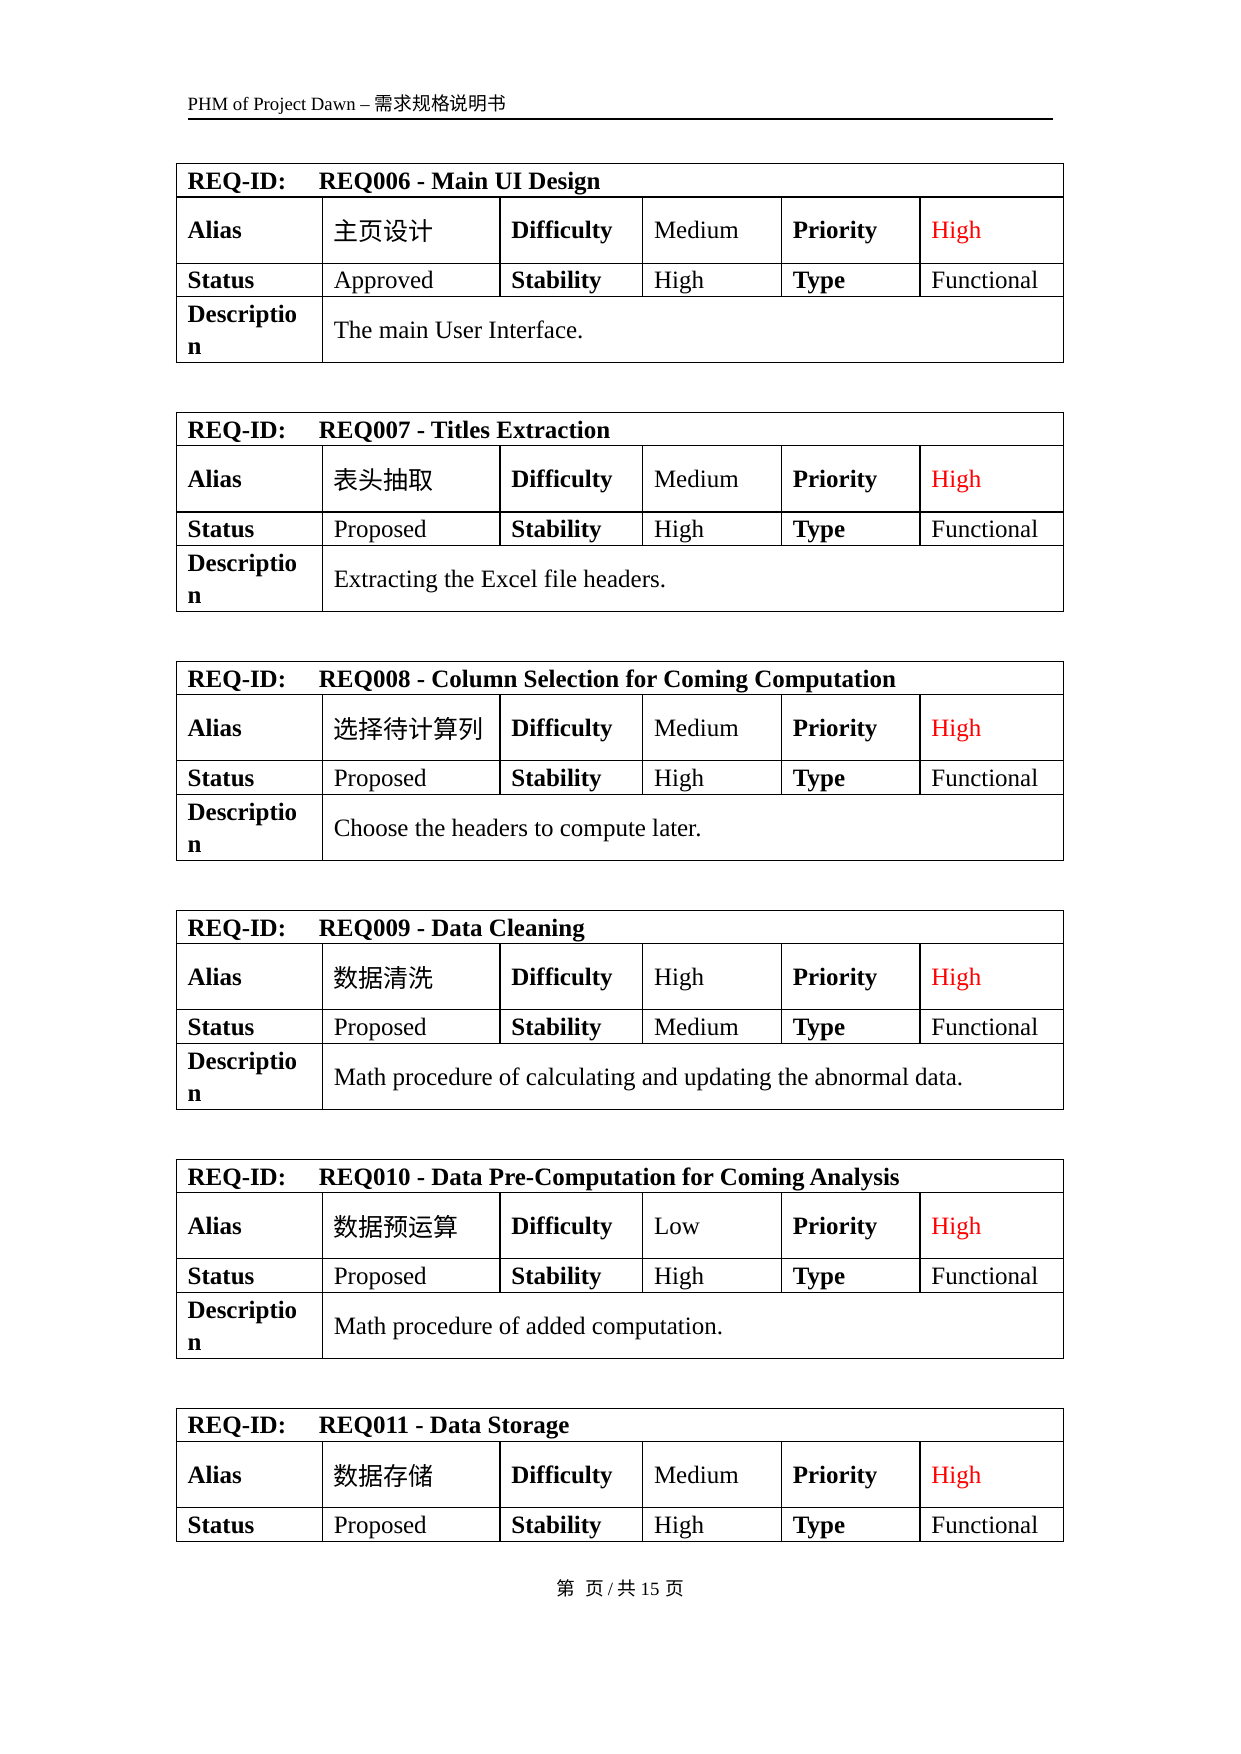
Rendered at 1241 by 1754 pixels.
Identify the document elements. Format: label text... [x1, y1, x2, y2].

table_cell Functional [921, 1508, 1063, 1541]
table_cell 数据清洗 [323, 944, 499, 1009]
table_header REQ-ID: REQ008 - Column Selection for Coming Computation [177, 662, 1063, 694]
table_cell Alias [177, 198, 322, 262]
table_cell Medium [643, 695, 781, 760]
table_cell Priority [782, 1193, 919, 1258]
table_cell Type [782, 1508, 919, 1541]
table_cell Description [177, 297, 322, 362]
table_cell Type [782, 264, 919, 296]
table_cell High [921, 695, 1063, 760]
table_header REQ-ID: REQ007 - Titles Extraction [177, 413, 1063, 445]
table_cell Approved [323, 264, 499, 296]
table_cell Extracting the Excel file headers. [323, 546, 1063, 611]
table_cell Type [782, 1259, 919, 1292]
table_cell 表头抽取 [323, 446, 499, 511]
table_cell Math procedure of added computation. [323, 1293, 1063, 1358]
table_cell Status [177, 1508, 322, 1541]
table_cell Status [177, 1259, 322, 1292]
table_cell Priority [782, 1442, 919, 1507]
table_cell Functional [921, 513, 1063, 545]
table_cell Description [177, 795, 322, 860]
table_cell The main User Interface. [323, 297, 1063, 362]
table_cell Stability [501, 1259, 642, 1292]
table_cell High [643, 264, 781, 296]
table_cell Stability [501, 1508, 642, 1541]
table_cell Alias [177, 446, 322, 511]
table_cell High [921, 944, 1063, 1009]
table_cell High [643, 1259, 781, 1292]
table_header REQ-ID: REQ006 - Main UI Design [177, 164, 1063, 196]
table_header REQ-ID: REQ010 - Data Pre-Computation for Coming Analysis [177, 1160, 1063, 1192]
table_cell Status [177, 761, 322, 794]
table_cell High [643, 1508, 781, 1541]
table_cell Stability [501, 761, 642, 794]
table_cell Low [643, 1193, 781, 1258]
table_cell Functional [921, 761, 1063, 794]
table_cell 数据存储 [323, 1442, 499, 1507]
table_cell Medium [643, 1442, 781, 1507]
table_cell High [921, 1442, 1063, 1507]
table_cell 选择待计算列 [323, 695, 499, 760]
table_cell Functional [921, 264, 1063, 296]
table_cell Stability [501, 1010, 642, 1043]
table_cell Stability [501, 513, 642, 545]
table_cell Difficulty [501, 1193, 642, 1258]
table_cell Choose the headers to compute later. [323, 795, 1063, 860]
table_cell Alias [177, 695, 322, 760]
table_cell Difficulty [501, 944, 642, 1009]
table_cell Description [177, 546, 322, 611]
table_cell Status [177, 264, 322, 296]
table_cell Proposed [323, 761, 499, 794]
table_cell High [643, 944, 781, 1009]
table_cell Type [782, 513, 919, 545]
table_cell Functional [921, 1259, 1063, 1292]
table_cell Medium [643, 1010, 781, 1043]
table_cell Difficulty [501, 1442, 642, 1507]
table_cell Status [177, 1010, 322, 1043]
table_cell Priority [782, 695, 919, 760]
table_cell Math procedure of calculating and updating the abnormal data. [323, 1044, 1063, 1109]
table_cell Difficulty [501, 198, 642, 262]
table_cell Type [782, 761, 919, 794]
table_cell Medium [643, 198, 781, 262]
table_cell Alias [177, 944, 322, 1009]
table_cell High [921, 198, 1063, 262]
table_cell Functional [921, 1010, 1063, 1043]
table_cell High [643, 513, 781, 545]
table_header REQ-ID: REQ009 - Data Cleaning [177, 911, 1063, 943]
table_cell Alias [177, 1442, 322, 1507]
table_cell Difficulty [501, 446, 642, 511]
table_cell Proposed [323, 1010, 499, 1043]
table_cell Priority [782, 446, 919, 511]
table_cell Difficulty [501, 695, 642, 760]
table_cell 主页设计 [323, 198, 499, 262]
table_cell Stability [501, 264, 642, 296]
table_cell Description [177, 1044, 322, 1109]
table_cell Medium [643, 446, 781, 511]
table_cell High [921, 446, 1063, 511]
table_cell Priority [782, 198, 919, 262]
table_cell Type [782, 1010, 919, 1043]
table_cell Proposed [323, 1259, 499, 1292]
table_cell Status [177, 513, 322, 545]
table_cell 数据预运算 [323, 1193, 499, 1258]
table_header REQ-ID: REQ011 - Data Storage [177, 1409, 1063, 1441]
table_cell Description [177, 1293, 322, 1358]
table_cell High [921, 1193, 1063, 1258]
table_cell Proposed [323, 513, 499, 545]
table_cell Priority [782, 944, 919, 1009]
table_cell Proposed [323, 1508, 499, 1541]
table_cell Alias [177, 1193, 322, 1258]
table_cell High [643, 761, 781, 794]
